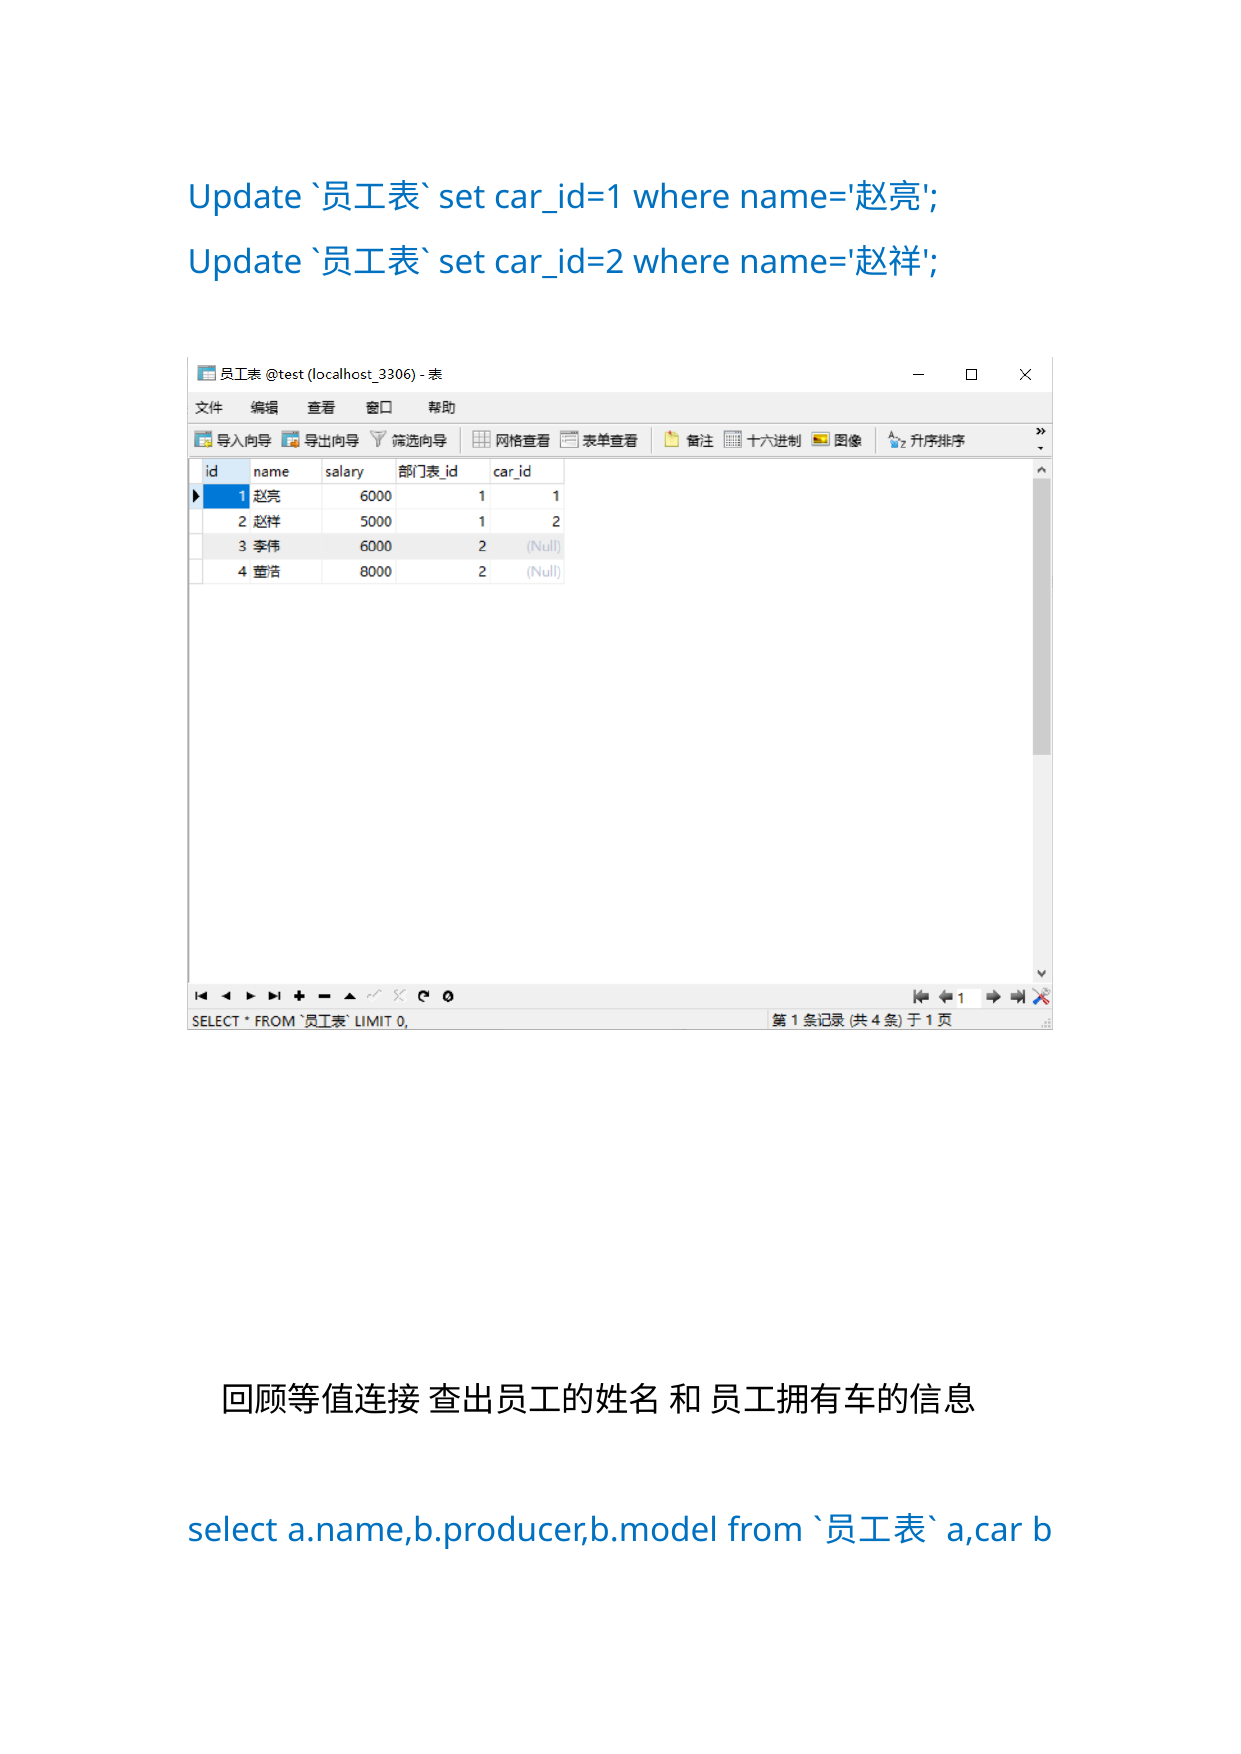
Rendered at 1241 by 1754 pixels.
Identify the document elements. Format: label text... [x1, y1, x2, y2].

text 回顾等值连接 查出员工的姓名 和 员工拥有车的信息 [187, 1364, 1053, 1429]
text Update `员工表` set car_id=1 where name='赵亮'; [187, 162, 1053, 227]
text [187, 1494, 1053, 1559]
text Update `员工表` set car_id=2 where name='赵祥'; [187, 227, 1053, 292]
picture [187, 357, 1053, 1030]
